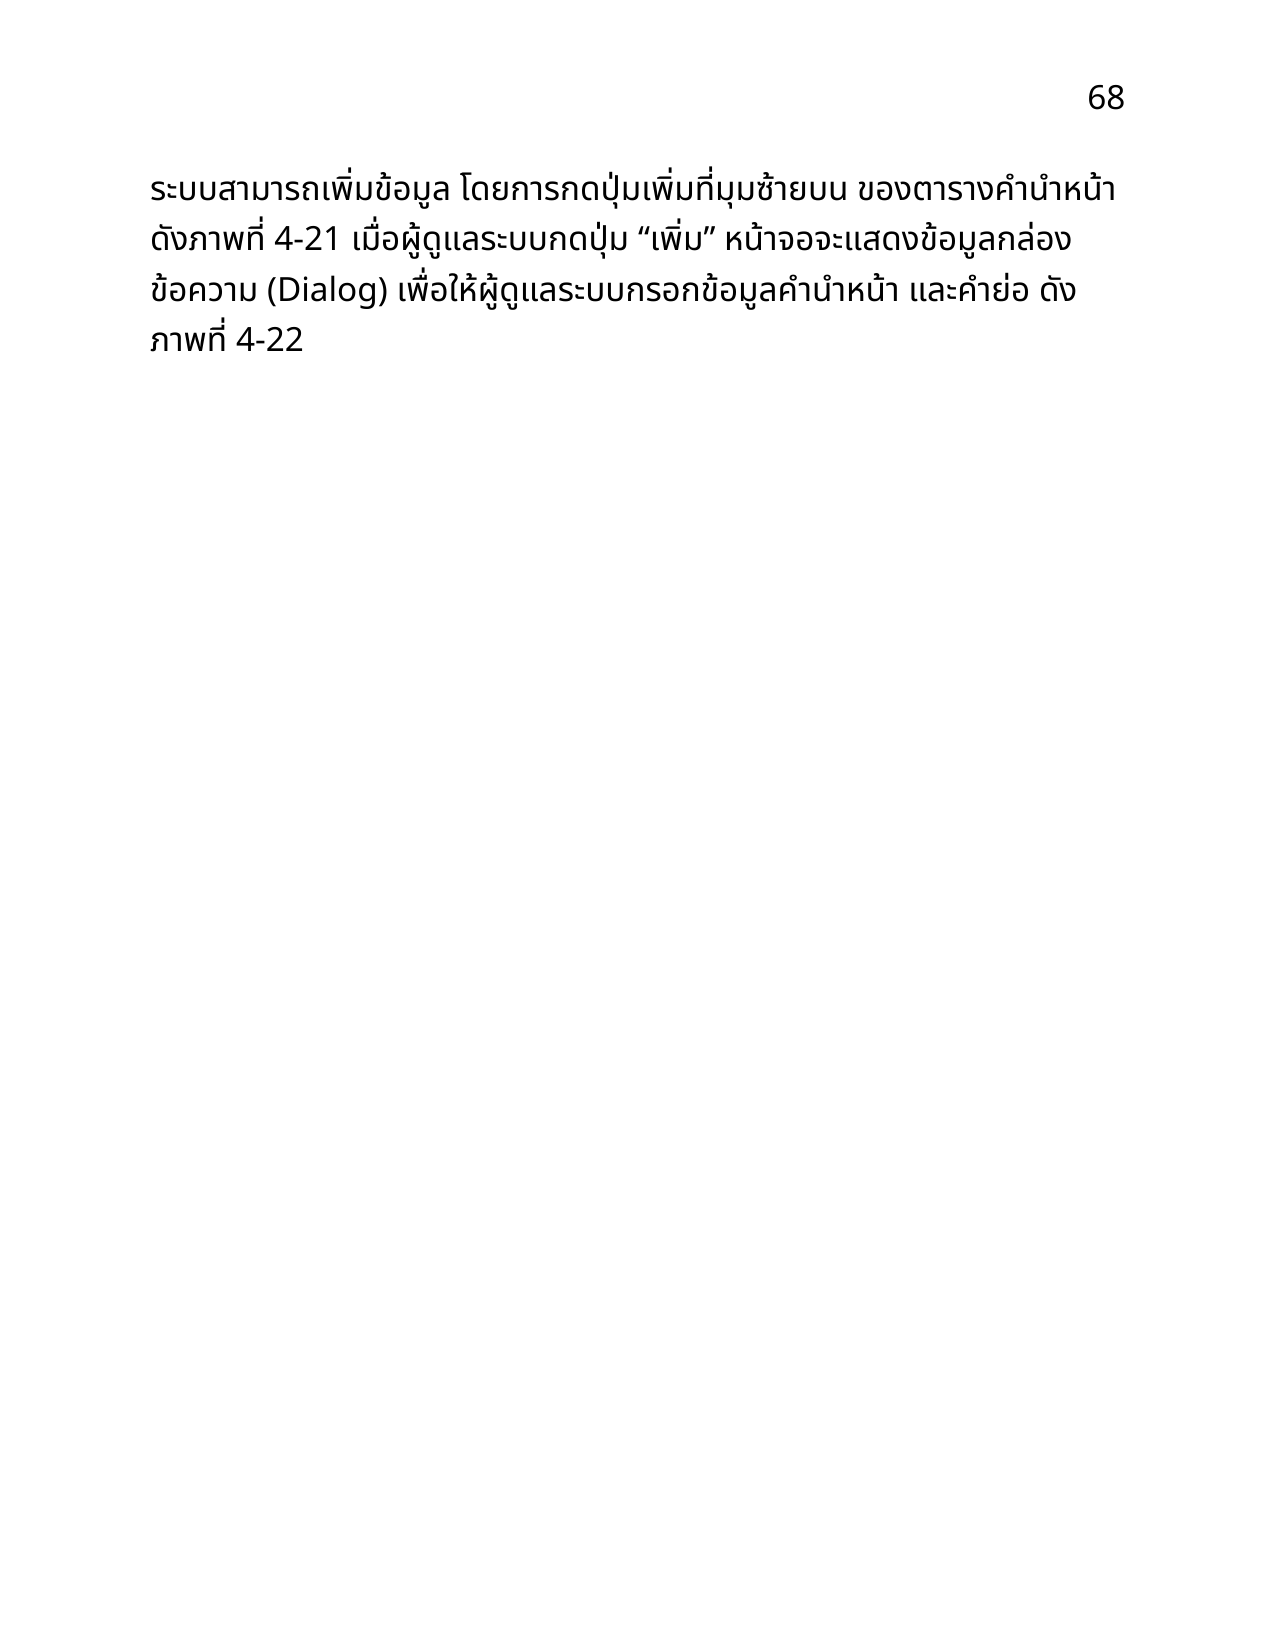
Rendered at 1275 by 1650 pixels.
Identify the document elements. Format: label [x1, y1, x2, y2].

text [150, 164, 1125, 367]
